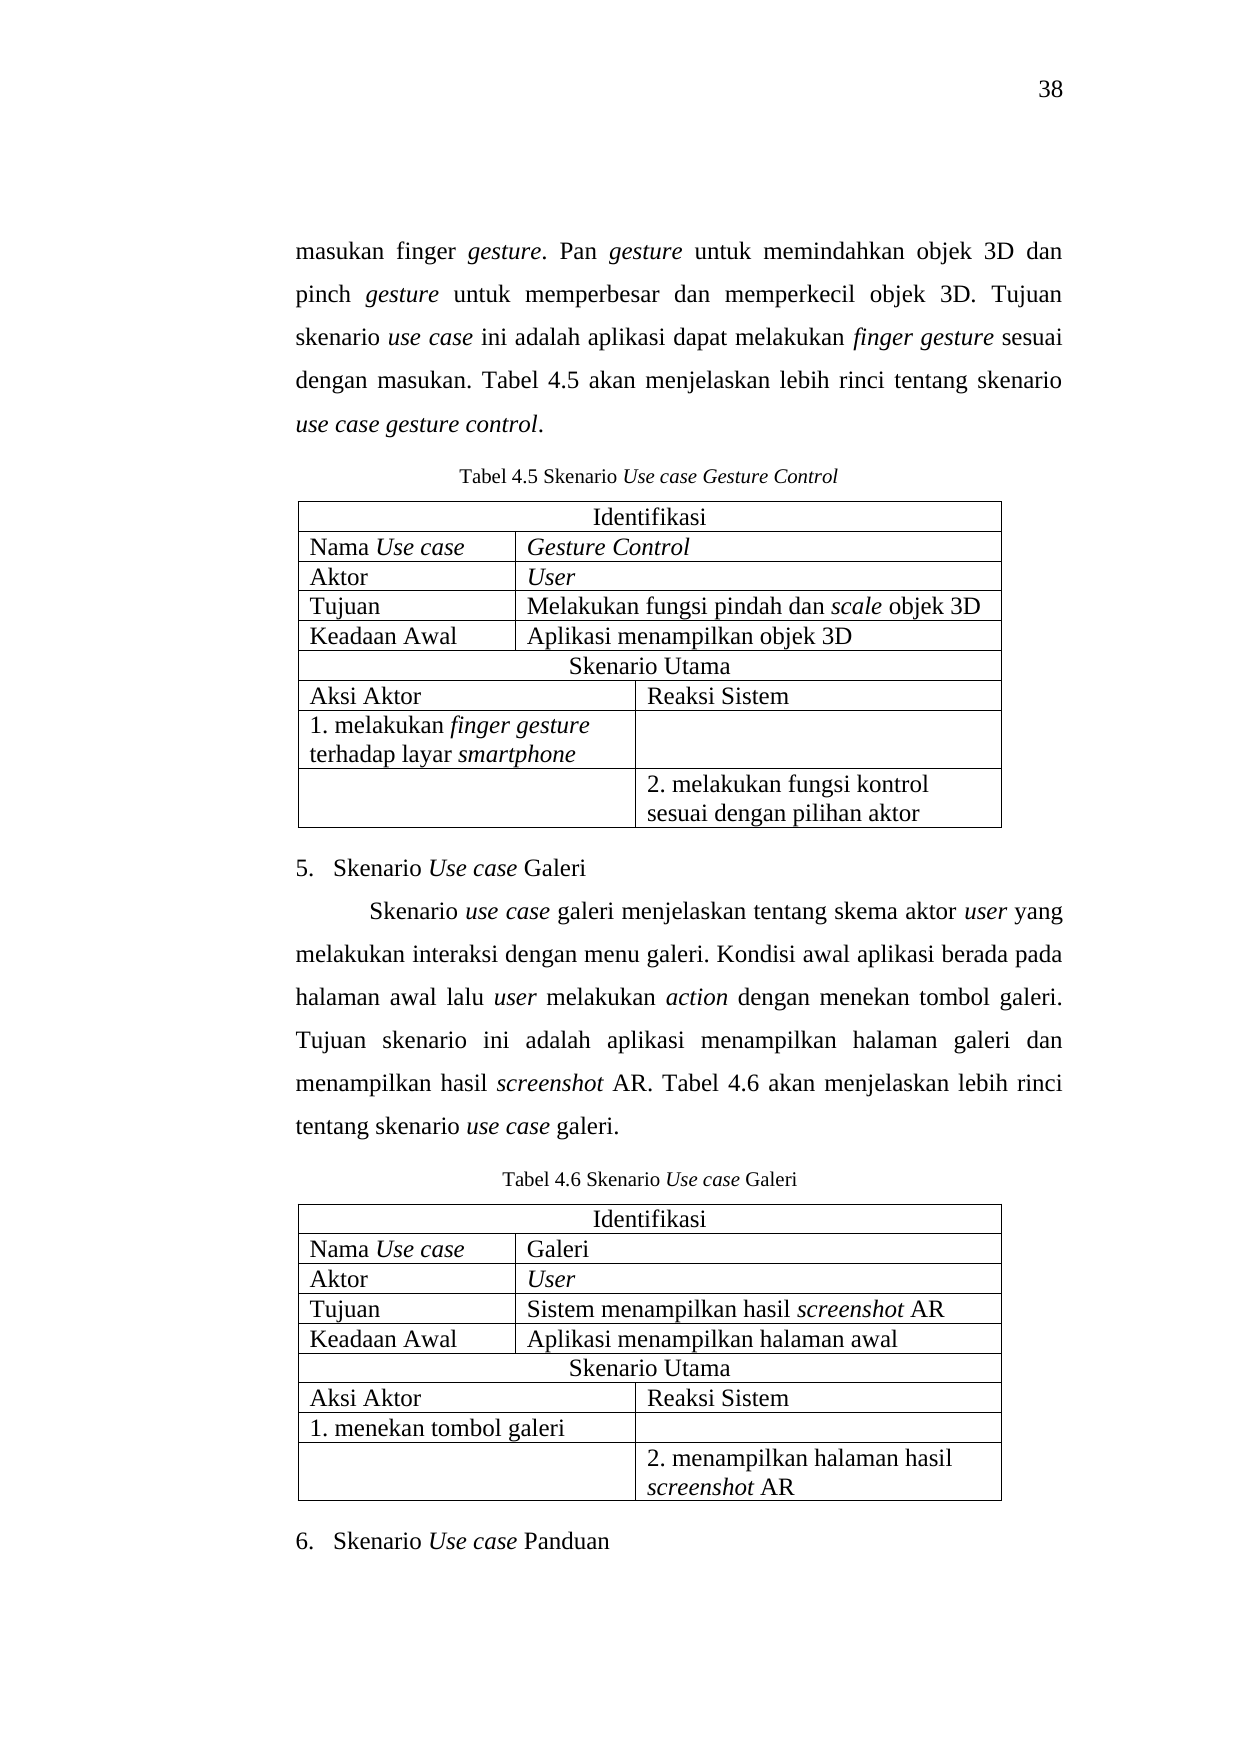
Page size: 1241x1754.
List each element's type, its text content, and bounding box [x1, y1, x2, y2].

table_header Identifikasi [299, 1205, 1001, 1233]
table_cell Aktor [299, 1264, 515, 1293]
table_cell 2. menampilkan halaman hasil screenshot AR [636, 1443, 1001, 1500]
table_cell [636, 1413, 1001, 1442]
table_cell Aktor [299, 562, 515, 590]
table_cell Tujuan [299, 1294, 515, 1323]
text Tabel 4.6 Skenario Use case Galeri [236, 1167, 1063, 1191]
table_cell Galeri [516, 1234, 1001, 1263]
list Skenario Use case Galeri [295, 853, 1063, 881]
table_cell Aksi Aktor [299, 681, 635, 709]
table_cell User [516, 1264, 1001, 1293]
table_cell Aksi Aktor [299, 1383, 635, 1412]
table_header Identifikasi [299, 502, 1001, 531]
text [295, 236, 1063, 437]
table_cell Nama Use case [299, 532, 515, 561]
table_cell Gesture Control [516, 532, 1001, 561]
table_cell Skenario Utama [299, 1354, 1001, 1382]
table_cell 1. melakukan finger gesture terhadap layar smartphone [299, 711, 635, 768]
table_cell [299, 1443, 635, 1500]
table_cell [299, 769, 635, 827]
table_cell User [516, 562, 1001, 590]
table_cell [636, 711, 1001, 768]
list Skenario Use case Panduan [295, 1526, 1063, 1555]
table_cell Sistem menampilkan hasil screenshot AR [516, 1294, 1001, 1323]
text Tabel 4.5 Skenario Use case Gesture Control [236, 464, 1063, 488]
table_cell Skenario Utama [299, 651, 1001, 680]
table_cell 2. melakukan fungsi kontrol sesuai dengan pilihan aktor [636, 769, 1001, 827]
table_cell Aplikasi menampilkan objek 3D [516, 621, 1001, 650]
table_cell Keadaan Awal [299, 621, 515, 650]
table_cell Melakukan fungsi pindah dan scale objek 3D [516, 591, 1001, 620]
table_cell Tujuan [299, 591, 515, 620]
table_cell Keadaan Awal [299, 1324, 515, 1352]
text Skenario use case galeri menjelaskan tentang skema aktor user yang melakukan interaksi dengan menu galeri. Kondisi awal aplikasi berada pada halaman awal lalu user melakukan action dengan menekan tombol galeri. Tujuan skenario ini adalah aplikasi menampilkan halaman galeri dan menampilkan hasil screenshot AR. Tabel 4.6 akan menjelaskan lebih rinci tentang skenario use case galeri. [295, 896, 1063, 1140]
table_cell 1. menekan tombol galeri [299, 1413, 635, 1442]
table_cell Nama Use case [299, 1234, 515, 1263]
table_cell Reaksi Sistem [636, 1383, 1001, 1412]
table_cell Aplikasi menampilkan halaman awal [516, 1324, 1001, 1352]
table_cell Reaksi Sistem [636, 681, 1001, 709]
